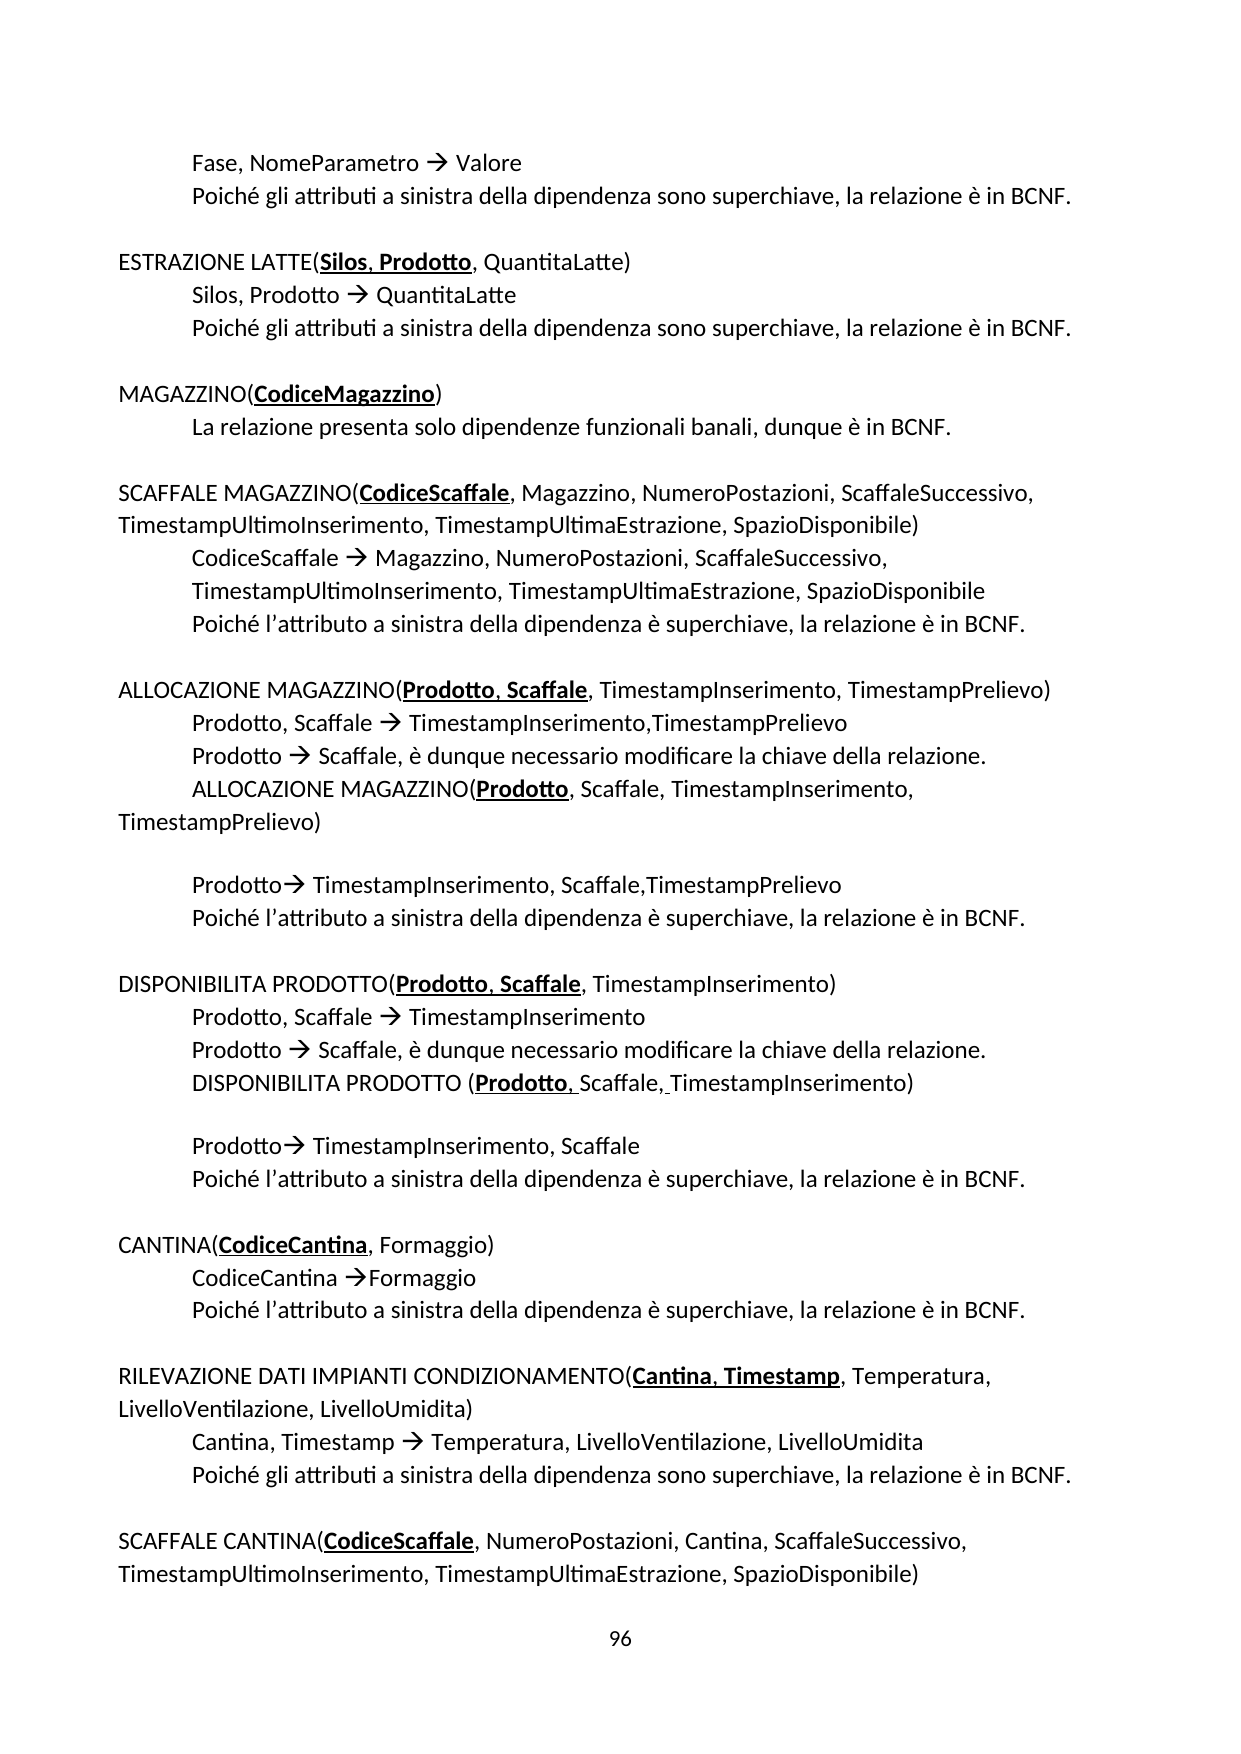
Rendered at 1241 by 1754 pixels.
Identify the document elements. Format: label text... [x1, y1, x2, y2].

text Prodotto Scaffale, è dunque necessario modificare la chiave della relazione. [118, 1034, 1122, 1064]
text La relazione presenta solo dipendenze funzionali banali, dunque è in BCNF. [118, 411, 1122, 441]
text MAGAZZINO(CodiceMagazzino) [118, 378, 1122, 408]
text Poiché gli attributi a sinistra della dipendenza sono superchiave, la relazione è in BCNF. [118, 1459, 1122, 1490]
text Poiché l’attributo a sinistra della dipendenza è superchiave, la relazione è in BCNF. [118, 1295, 1122, 1325]
text ESTRAZIONE LATTE(Silos, Prodotto, QuantitaLatte) [118, 246, 1122, 277]
text Prodotto TimestampInserimento, Scaffale,TimestampPrelievo [118, 869, 1122, 900]
text Poiché l’attributo a sinistra della dipendenza è superchiave, la relazione è in BCNF. [118, 608, 1122, 639]
text CodiceScaffale Magazzino, NumeroPostazioni, ScaffaleSuccessivo, TimestampUltimoInserimento, TimestampUltimaEstrazione, SpazioDisponibile [192, 543, 1122, 606]
text Poiché l’attributo a sinistra della dipendenza è superchiave, la relazione è in BCNF. [118, 902, 1122, 933]
text Poiché gli attributi a sinistra della dipendenza sono superchiave, la relazione è in BCNF. [118, 312, 1122, 343]
text DISPONIBILITA PRODOTTO(Prodotto, Scaffale, TimestampInserimento) [118, 968, 1122, 998]
text ALLOCAZIONE MAGAZZINO(Prodotto, Scaffale, TimestampInserimento, TimestampPrelievo) [118, 773, 1122, 836]
text SCAFFALE CANTINA(CodiceScaffale, NumeroPostazioni, Cantina, ScaffaleSuccessivo, TimestampUltimoInserimento, TimestampUltimaEstrazione, SpazioDisponibile) [118, 1525, 1122, 1588]
text Prodotto, Scaffale TimestampInserimento,TimestampPrelievo [118, 707, 1122, 738]
text RILEVAZIONE DATI IMPIANTI CONDIZIONAMENTO(Cantina, Timestamp, Temperatura, LivelloVentilazione, LivelloUmidita) [118, 1361, 1122, 1424]
text Poiché gli attributi a sinistra della dipendenza sono superchiave, la relazione è in BCNF. [118, 181, 1122, 211]
text Poiché l’attributo a sinistra della dipendenza è superchiave, la relazione è in BCNF. [118, 1163, 1122, 1193]
text SCAFFALE MAGAZZINO(CodiceScaffale, Magazzino, NumeroPostazioni, ScaffaleSuccessivo, TimestampUltimoInserimento, TimestampUltimaEstrazione, SpazioDisponibile) [118, 477, 1122, 540]
text Prodotto Scaffale, è dunque necessario modificare la chiave della relazione. [118, 740, 1122, 771]
text DISPONIBILITA PRODOTTO (Prodotto, Scaffale, TimestampInserimento) [118, 1067, 1122, 1097]
text ALLOCAZIONE MAGAZZINO(Prodotto, Scaffale, TimestampInserimento, TimestampPrelievo) [118, 674, 1122, 705]
text CodiceCantina Formaggio [118, 1262, 1122, 1292]
text CANTINA(CodiceCantina, Formaggio) [118, 1229, 1122, 1259]
text Fase, NomeParametro Valore [118, 148, 1122, 178]
text Cantina, Timestamp Temperatura, LivelloVentilazione, LivelloUmidita [118, 1426, 1122, 1457]
text Prodotto TimestampInserimento, Scaffale [118, 1130, 1122, 1161]
text Prodotto, Scaffale TimestampInserimento [118, 1001, 1122, 1031]
text Silos, Prodotto QuantitaLatte [118, 279, 1122, 310]
